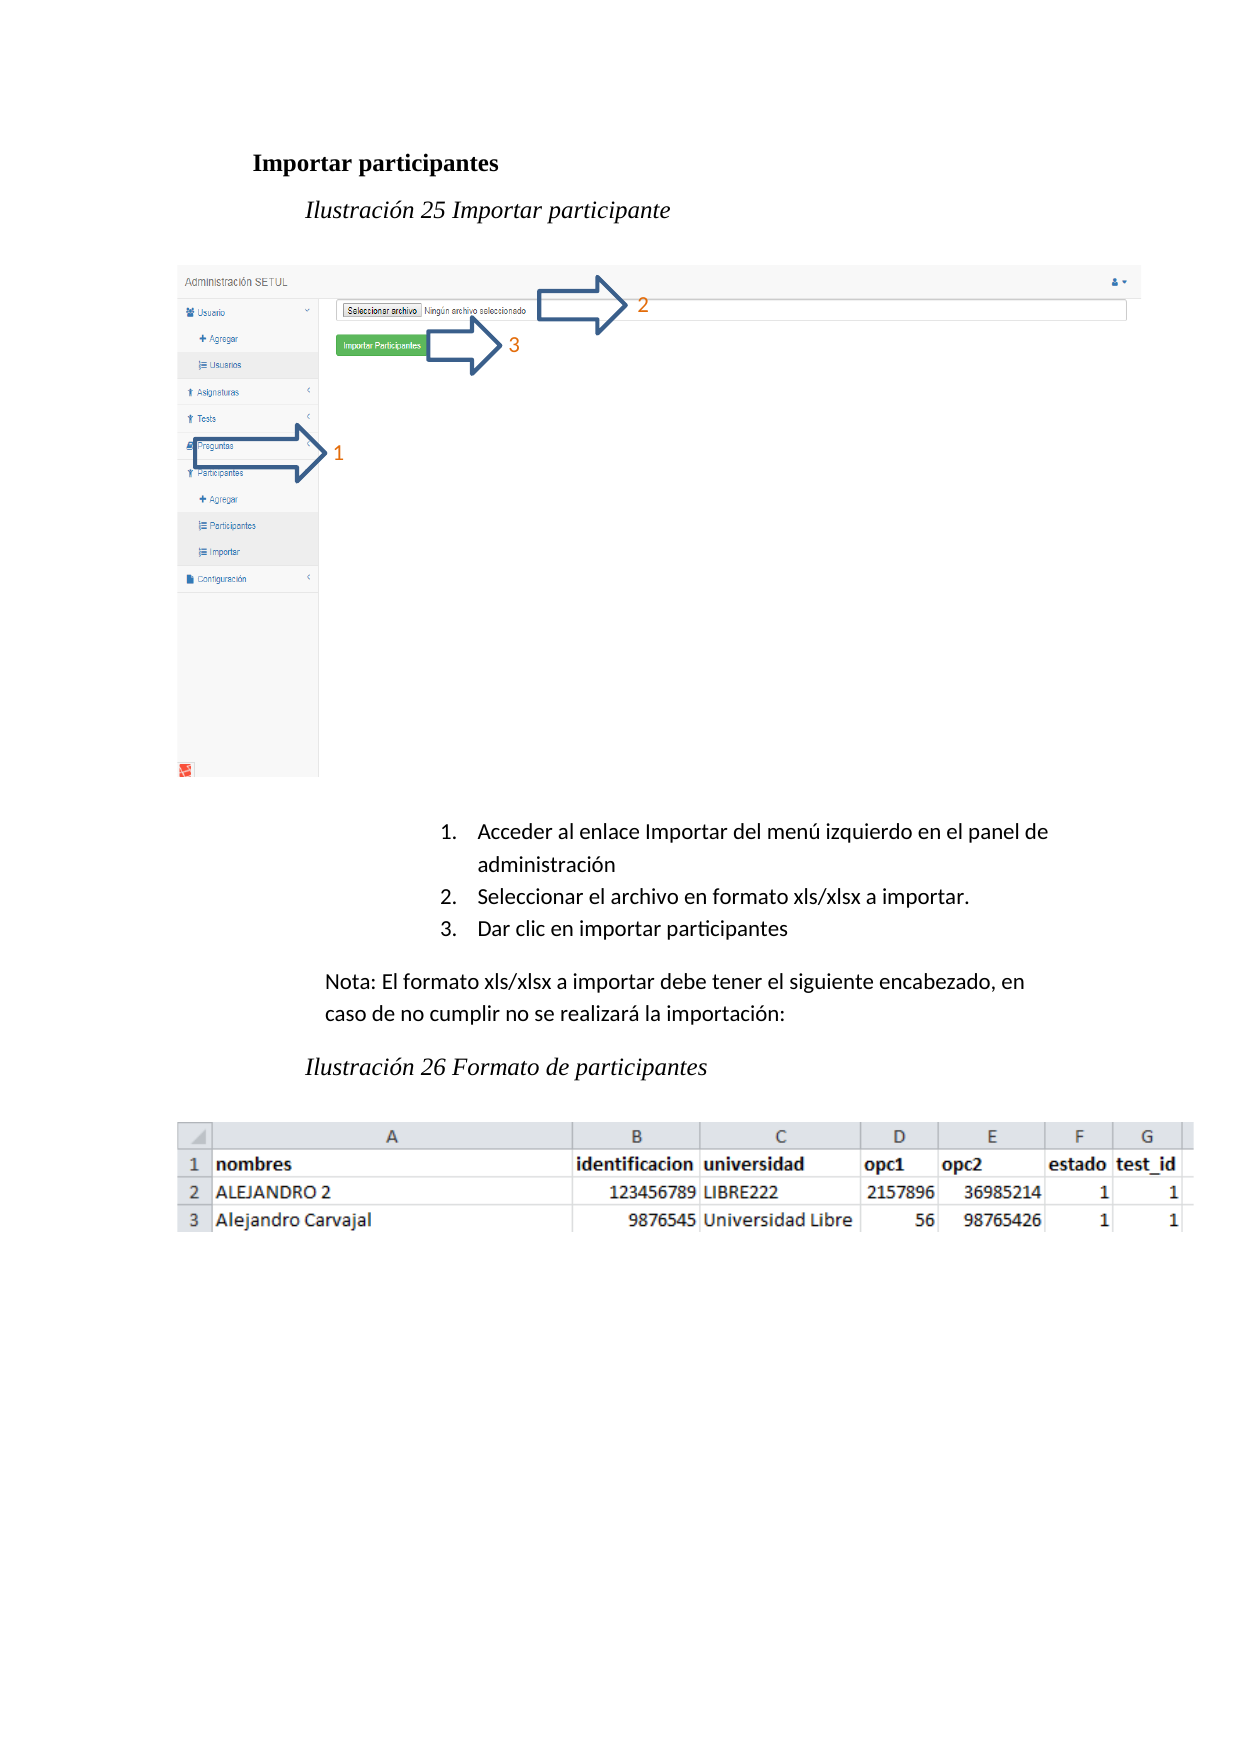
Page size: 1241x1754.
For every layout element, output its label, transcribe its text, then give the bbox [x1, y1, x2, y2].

text Ilustración 25 Importar participante [305, 195, 1063, 224]
text Ilustración 26 Formato de participantes [305, 1052, 1063, 1081]
list Acceder al enlace Importar del menú izquierdo en el panel de administración [440, 817, 1063, 878]
picture [177, 265, 1142, 777]
list Dar clic en importar participantes [440, 914, 1063, 942]
text Importar participantes [252, 148, 1063, 176]
picture [177, 1122, 1194, 1232]
list Seleccionar el archivo en formato xls/xlsx a importar. [440, 882, 1063, 910]
text Nota: El formato xls/xlsx a importar debe tener el siguiente encabezado, en caso de no cumplir no se realizará la importación: [325, 967, 1063, 1027]
